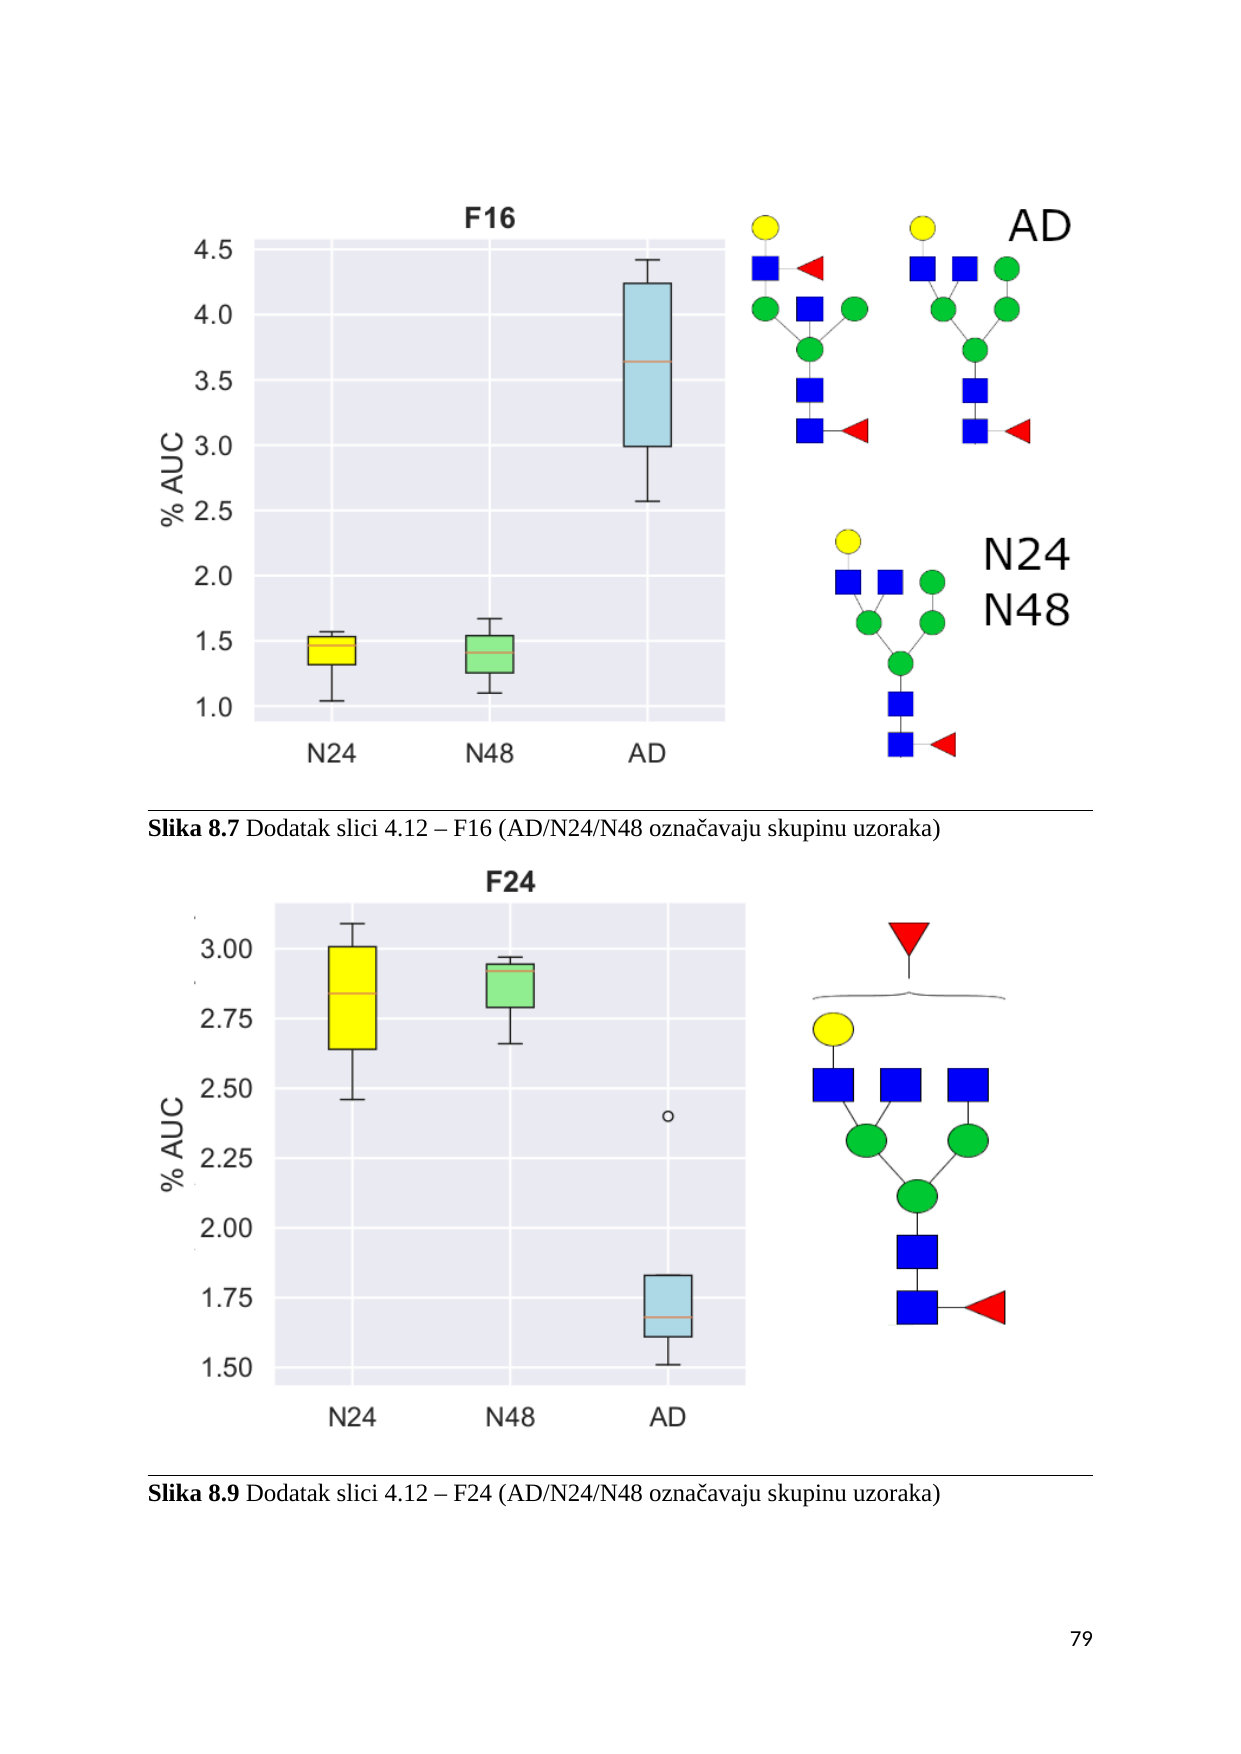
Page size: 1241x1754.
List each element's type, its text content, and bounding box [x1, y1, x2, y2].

picture [147, 195, 1093, 791]
picture [147, 860, 1093, 1456]
text Slika 8.9 Dodatak slici 4.12 – F24 (AD/N24/N48 označavaju skupinu uzoraka) [148, 1476, 1093, 1506]
text Slika 8.7 Dodatak slici 4.12 – F16 (AD/N24/N48 označavaju skupinu uzoraka) [148, 811, 1093, 841]
